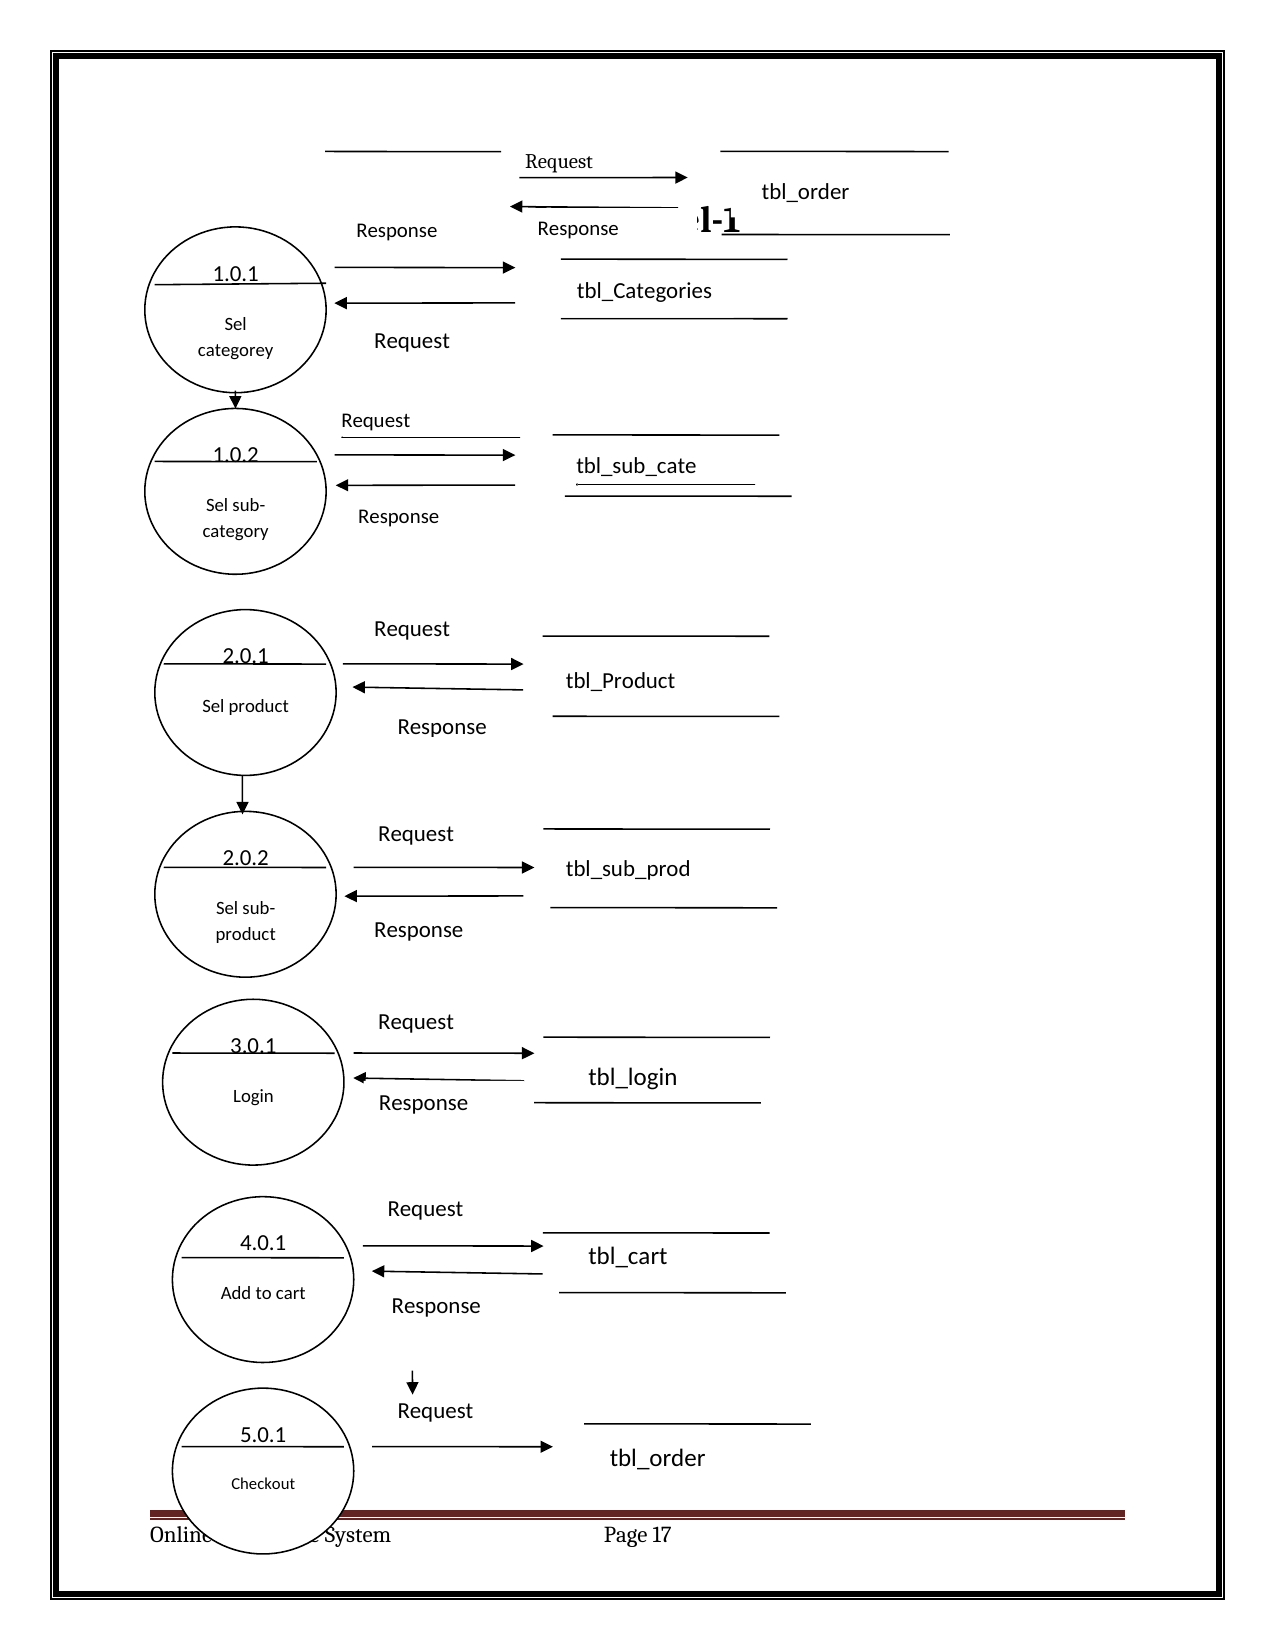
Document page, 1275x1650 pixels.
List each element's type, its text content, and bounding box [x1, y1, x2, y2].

text Request [450, 150, 1125, 174]
text User Level-1 [150, 198, 1125, 241]
